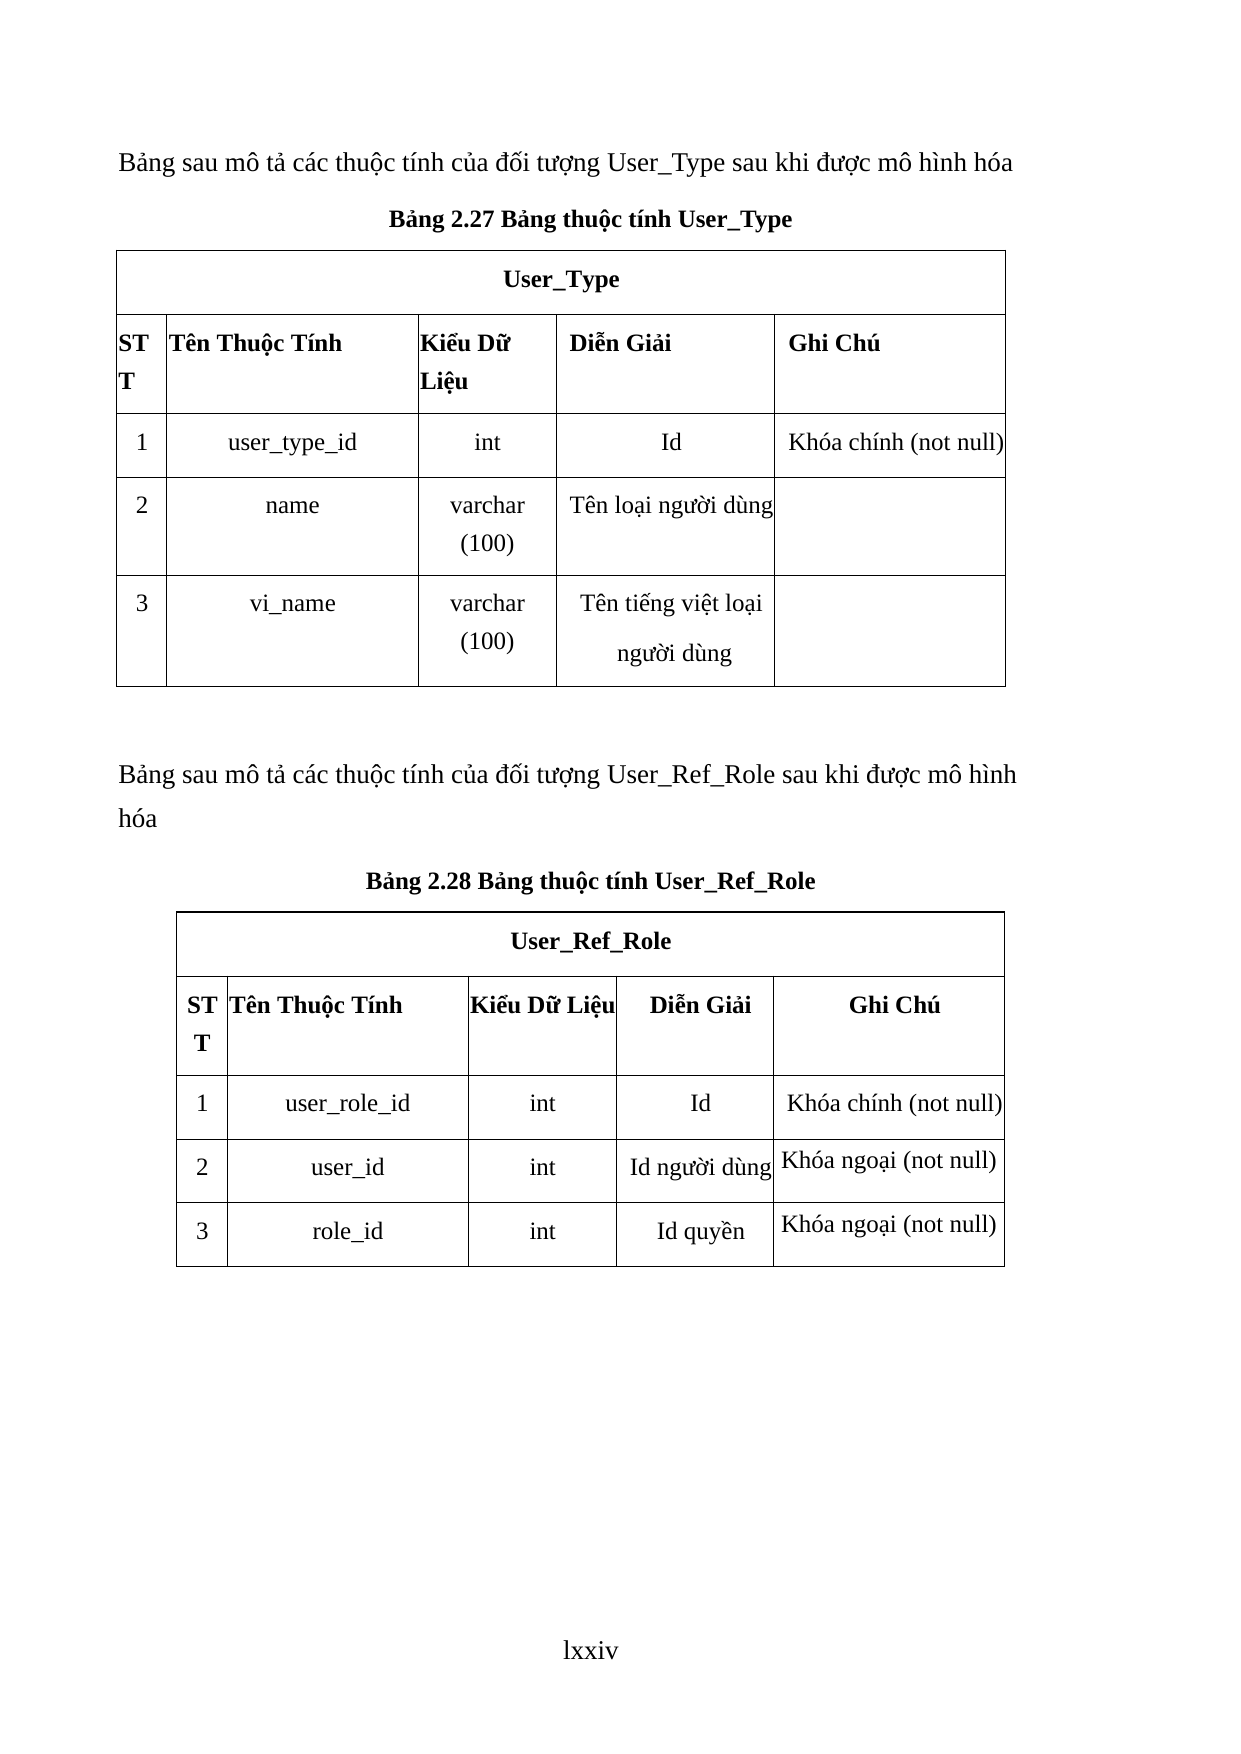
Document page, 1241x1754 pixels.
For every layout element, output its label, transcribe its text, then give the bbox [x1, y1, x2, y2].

table_cell int [419, 414, 556, 477]
table_cell 1 [177, 1076, 227, 1138]
table_cell Tên tiếng việt loại người dùng [557, 576, 774, 686]
table_cell Kiểu Dữ Liệu [469, 977, 616, 1075]
table_cell user_id [228, 1140, 468, 1202]
table_cell Id người dùng [617, 1140, 773, 1202]
table_cell STT [177, 977, 227, 1075]
text Bảng sau mô tả các thuộc tính của đối tượng User_Type sau khi được mô hình hóa [118, 143, 1063, 181]
table_header User_Ref_Role [177, 913, 1004, 976]
table_cell Id quyền [617, 1203, 773, 1266]
table_cell user_type_id [167, 414, 418, 477]
table_cell Id [557, 414, 774, 477]
text Bảng 2.28 Bảng thuộc tính User_Ref_Role [118, 861, 1063, 899]
table_header User_Type [117, 251, 1005, 314]
table_cell name [167, 478, 418, 575]
table_cell Kiểu Dữ Liệu [419, 315, 556, 413]
table_cell int [469, 1076, 616, 1138]
table_cell 2 [177, 1140, 227, 1202]
table_cell Tên loại người dùng [557, 478, 774, 575]
table_cell int [469, 1203, 616, 1266]
table_cell Ghi Chú [774, 977, 1004, 1075]
table_cell role_id [228, 1203, 468, 1266]
text Bảng sau mô tả các thuộc tính của đối tượng User_Ref_Role sau khi được mô hình hóa [118, 755, 1063, 836]
table_cell Khóa chính (not null) [774, 1076, 1004, 1138]
table_cell Khóa chính (not null) [775, 414, 1005, 477]
table_cell Tên Thuộc Tính [167, 315, 418, 413]
table_cell [775, 576, 1005, 686]
table_cell Diễn Giải [617, 977, 773, 1075]
table_cell [775, 478, 1005, 575]
table_cell Ghi Chú [775, 315, 1005, 413]
table_cell 1 [117, 414, 166, 477]
table_cell vi_name [167, 576, 418, 686]
table_cell int [469, 1140, 616, 1202]
table_cell Id [617, 1076, 773, 1138]
table_cell STT [117, 315, 166, 413]
text Bảng 2.27 Bảng thuộc tính User_Type [118, 199, 1063, 237]
table_cell 3 [177, 1203, 227, 1266]
table_cell Khóa ngoại (not null) [774, 1140, 1004, 1202]
table_cell 3 [117, 576, 166, 686]
table_cell varchar (100) [419, 478, 556, 575]
table_cell Diễn Giải [557, 315, 774, 413]
table_cell Khóa ngoại (not null) [774, 1203, 1004, 1266]
table_cell Tên Thuộc Tính [228, 977, 468, 1075]
table_cell 2 [117, 478, 166, 575]
table_cell user_role_id [228, 1076, 468, 1138]
table_cell varchar (100) [419, 576, 556, 686]
